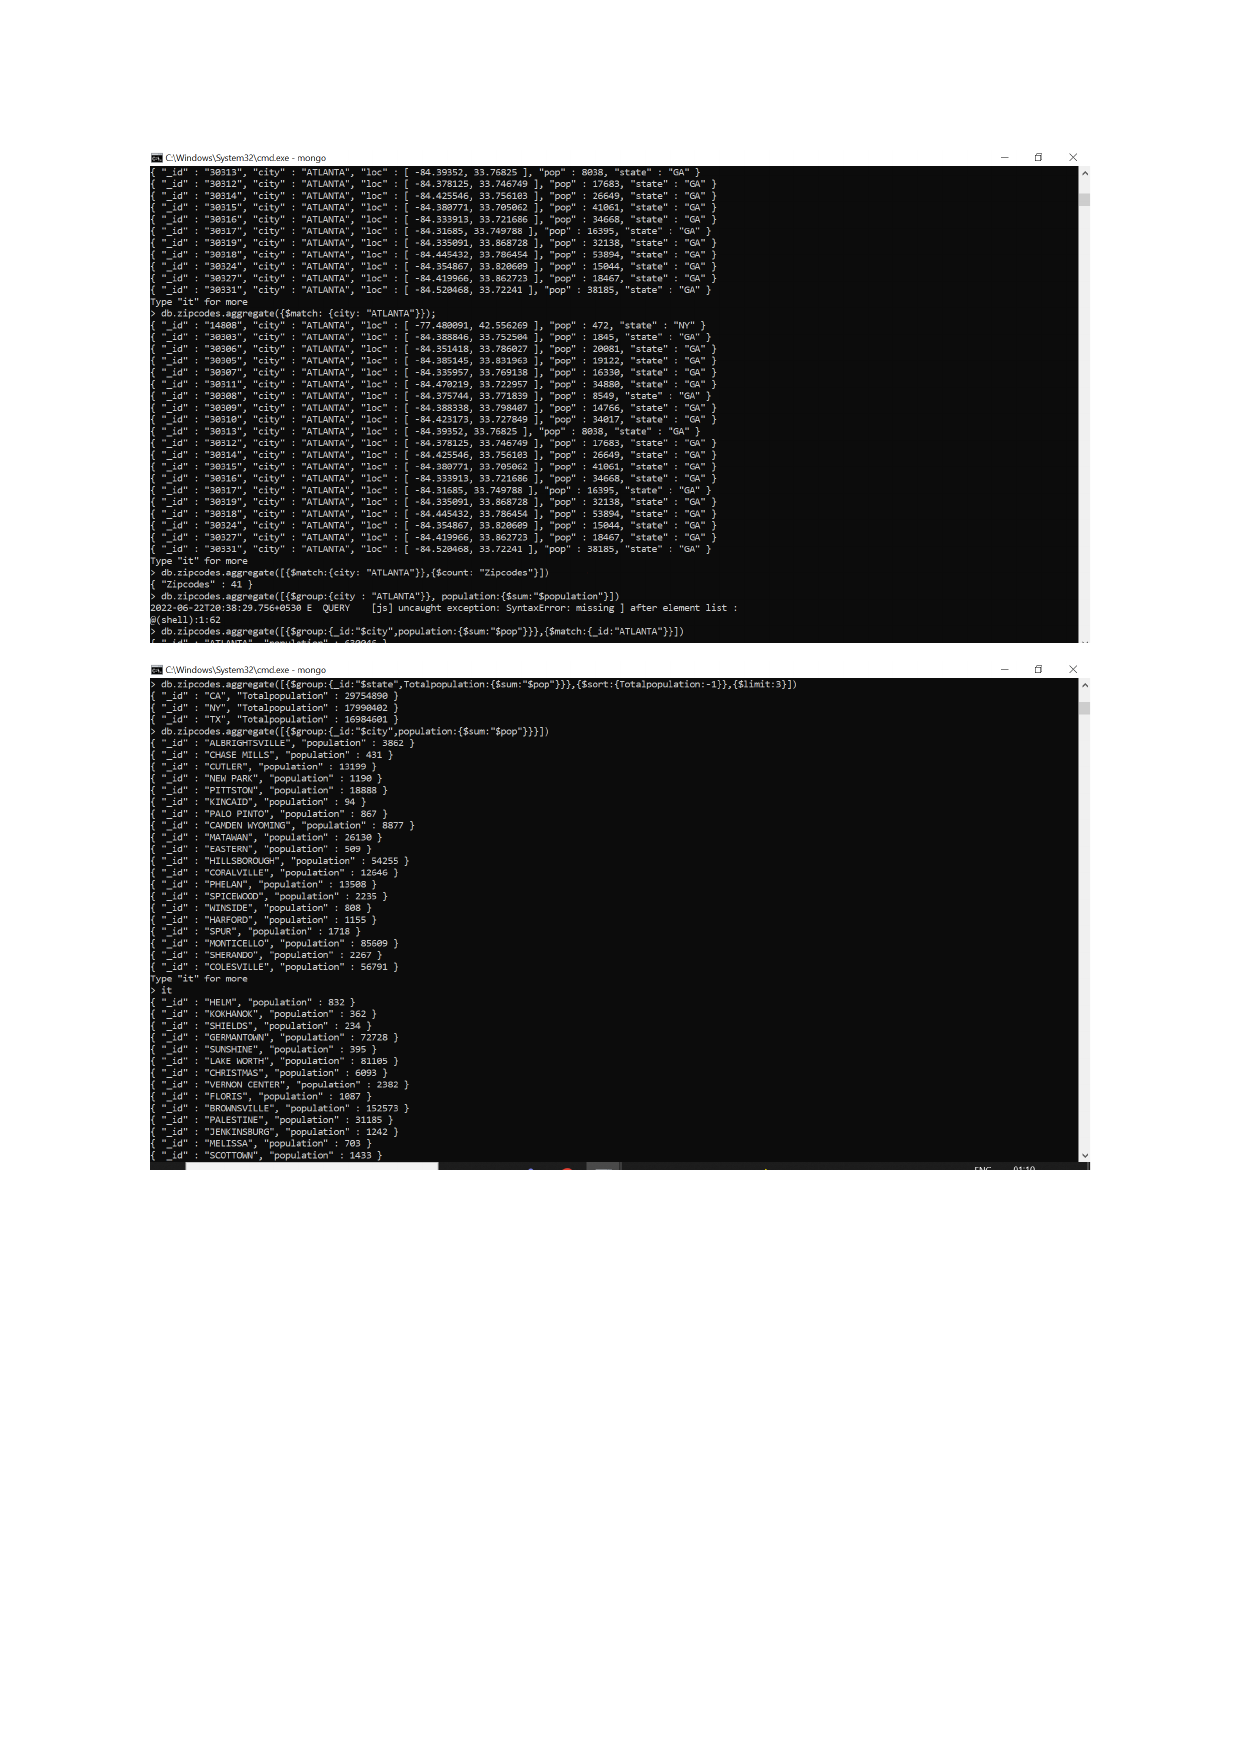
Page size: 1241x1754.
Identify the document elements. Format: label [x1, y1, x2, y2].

picture [150, 661, 1091, 1170]
picture [150, 150, 1091, 643]
